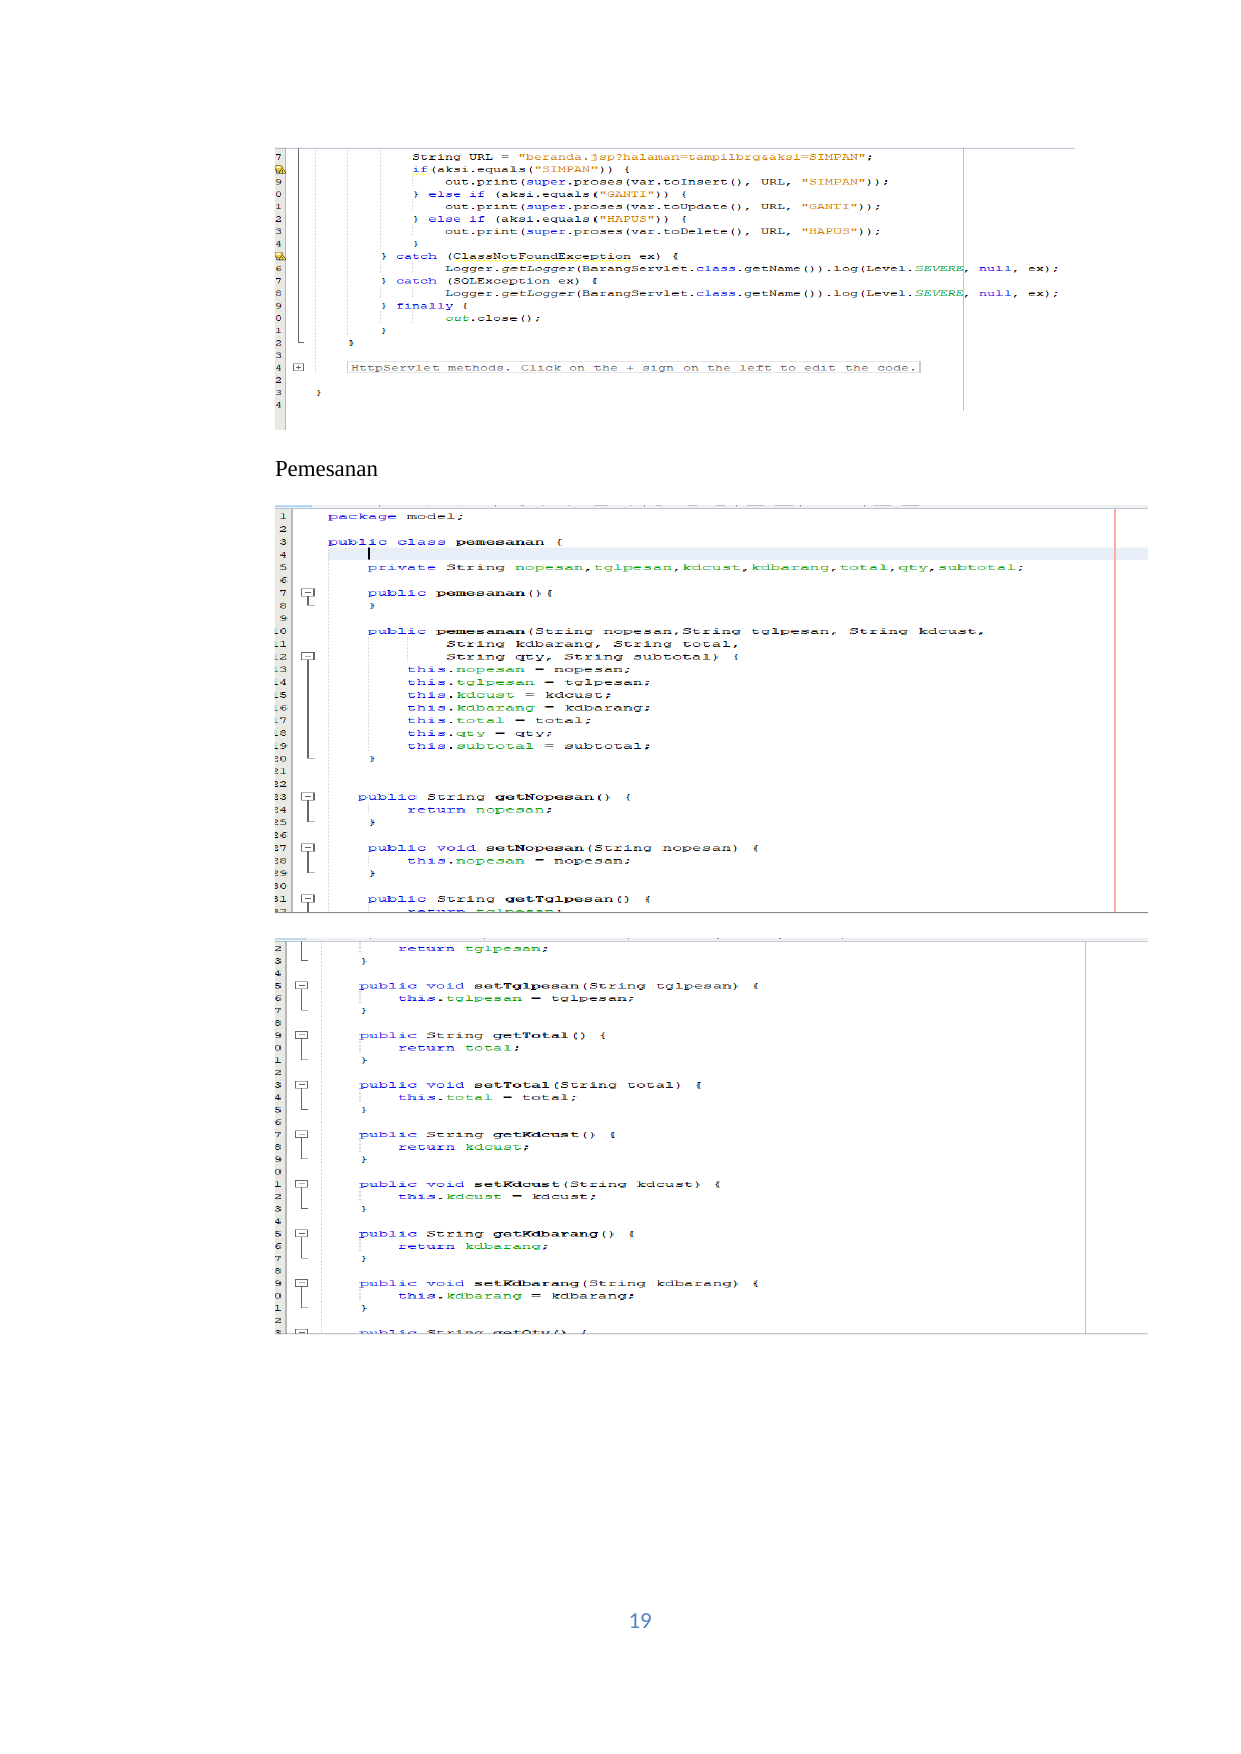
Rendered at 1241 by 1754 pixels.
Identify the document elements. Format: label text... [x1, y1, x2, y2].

picture [274, 147, 1076, 430]
text Pemesanan [275, 455, 1153, 481]
picture [274, 505, 1149, 914]
picture [274, 938, 1148, 1335]
